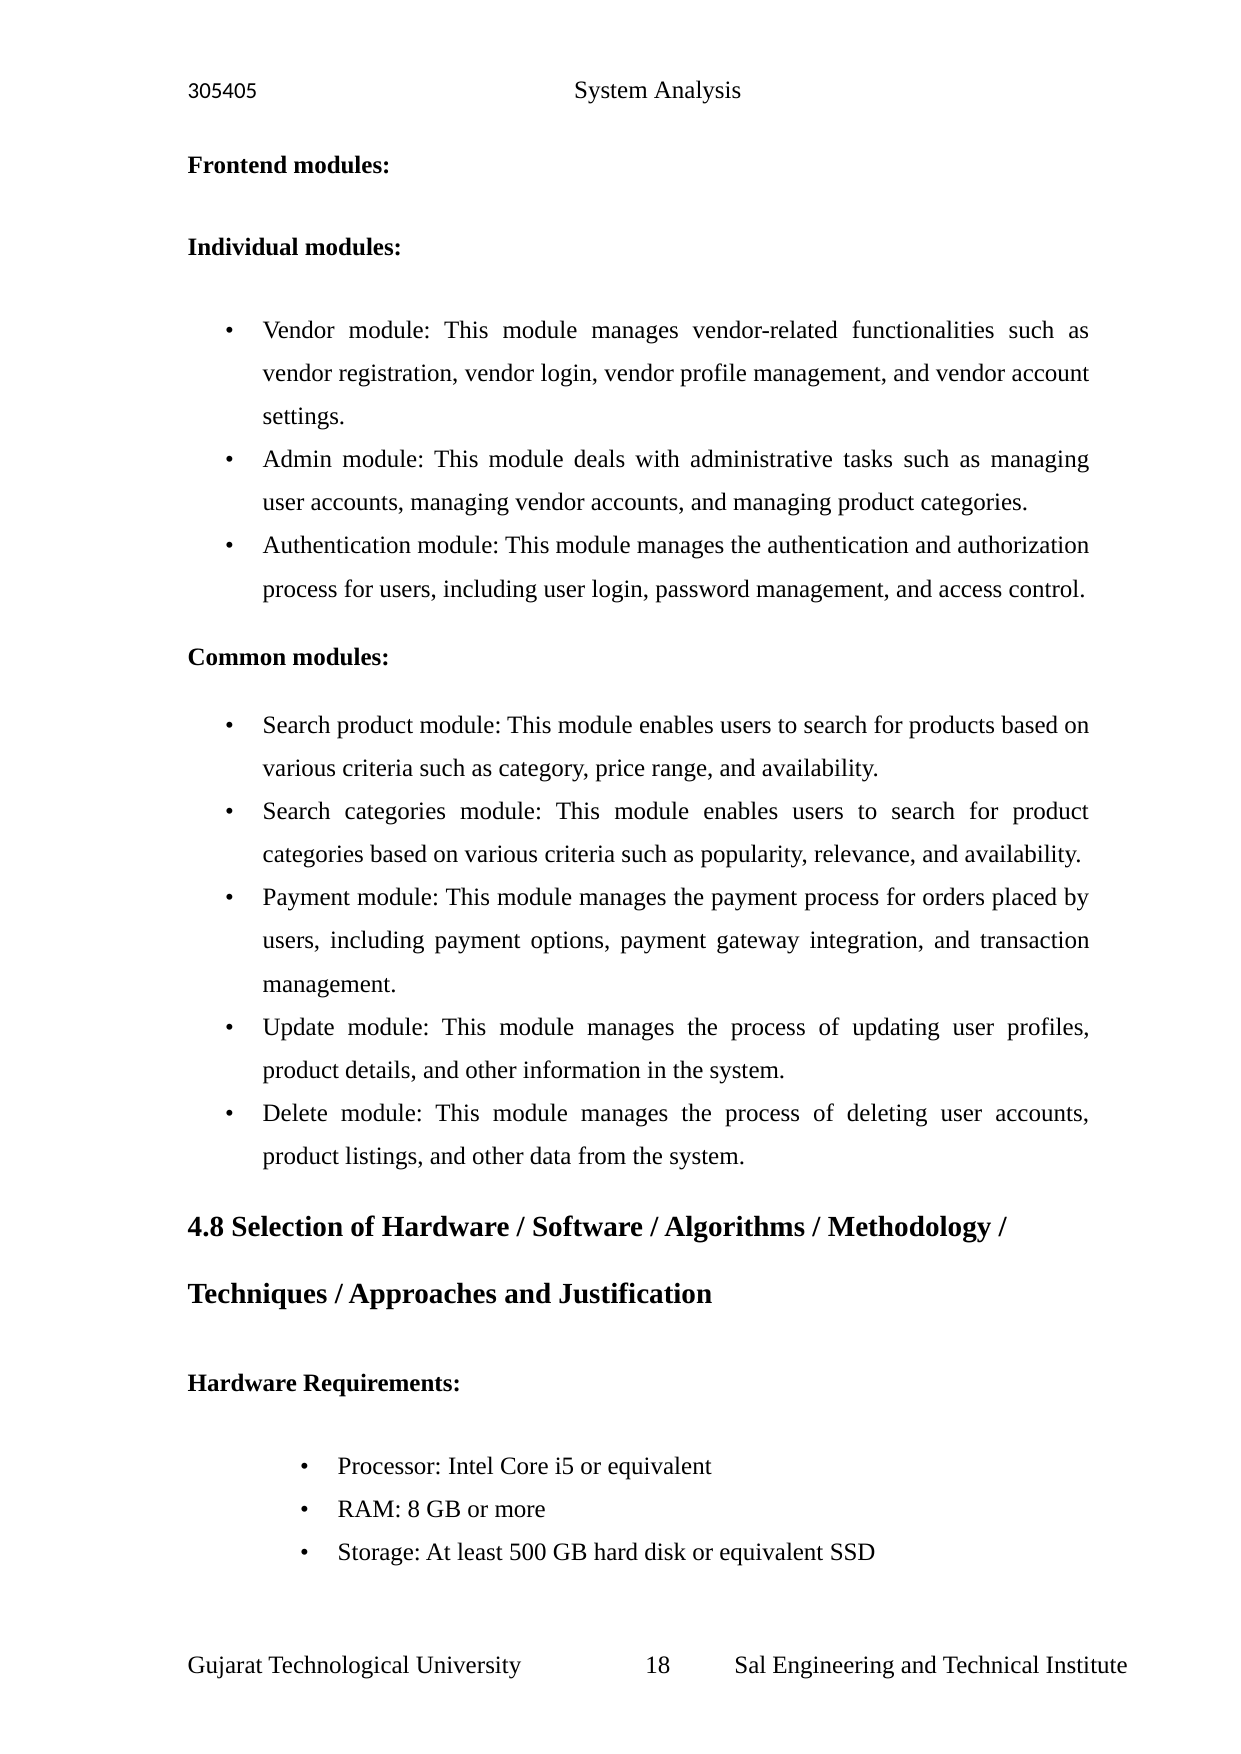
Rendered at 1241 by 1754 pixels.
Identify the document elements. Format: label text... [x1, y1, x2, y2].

list RAM: 8 GB or more [300, 1494, 1090, 1523]
text Individual modules: [187, 232, 1090, 261]
subtitle 4.8 Selection of Hardware / Software / Algorithms / Methodology / Techniques / Approaches and Justification [187, 1209, 1090, 1310]
list Payment module: This module manages the payment process for orders placed by users, including payment options, payment gateway integration, and transaction management. [225, 882, 1090, 997]
list Search product module: This module enables users to search for products based on various criteria such as category, price range, and availability. [225, 710, 1090, 782]
text Frontend modules: [187, 150, 1090, 179]
list Vendor module: This module manages vendor-related functionalities such as vendor registration, vendor login, vendor profile management, and vendor account settings. [225, 315, 1090, 430]
list Authentication module: This module manages the authentication and authorization process for users, including user login, password management, and access control. [225, 531, 1090, 602]
list Update module: This module manages the process of updating user profiles, product details, and other information in the system. [225, 1012, 1090, 1084]
list Search categories module: This module enables users to search for product categories based on various criteria such as popularity, relevance, and availability. [225, 796, 1090, 868]
list Delete module: This module manages the process of deleting user accounts, product listings, and other data from the system. [225, 1098, 1090, 1170]
text Hardware Requirements: [187, 1368, 1090, 1397]
text Common modules: [187, 642, 1090, 671]
list Processor: Intel Core i5 or equivalent [300, 1451, 1090, 1480]
list Admin module: This module deals with administrative tasks such as managing user accounts, managing vendor accounts, and managing product categories. [225, 444, 1090, 516]
list Storage: At least 500 GB hard disk or equivalent SSD [300, 1537, 1090, 1566]
